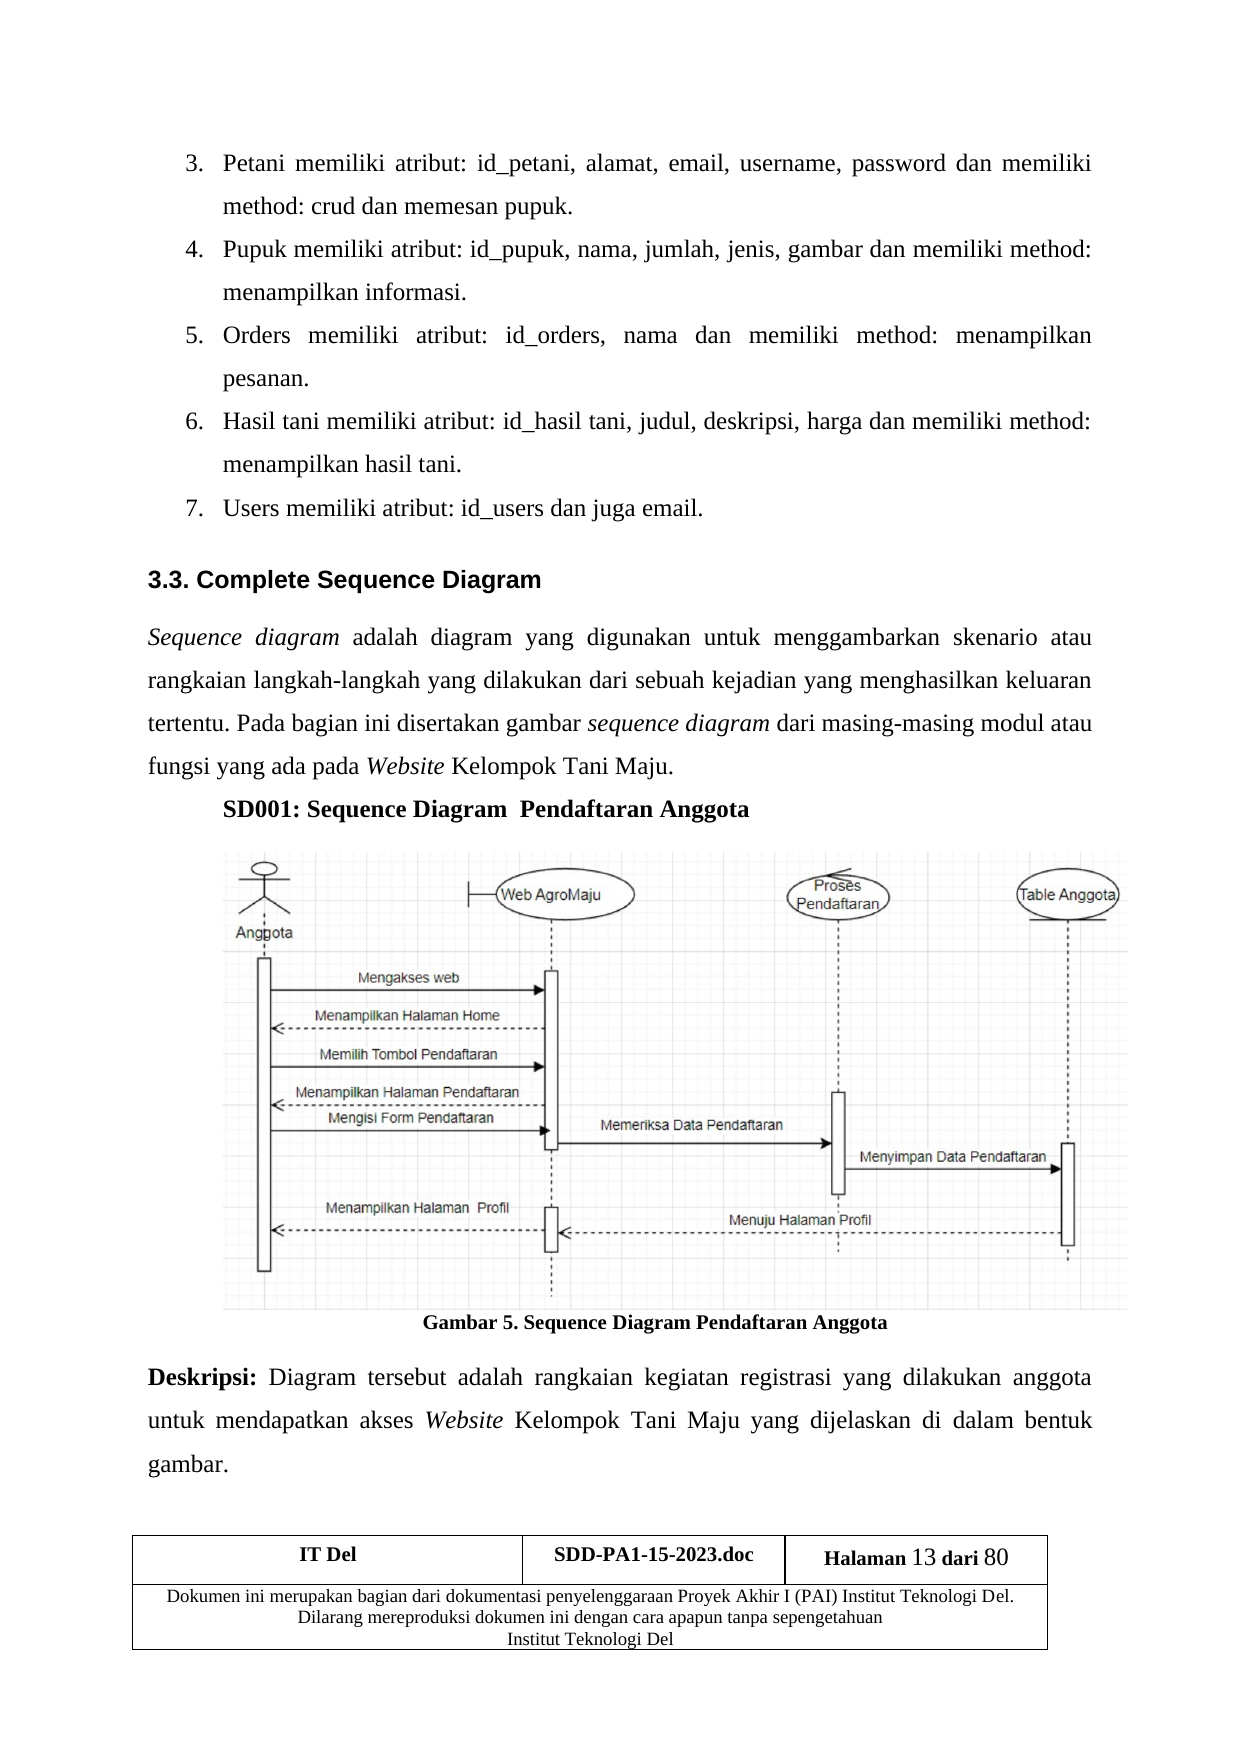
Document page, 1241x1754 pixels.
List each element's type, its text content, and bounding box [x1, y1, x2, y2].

list Orders memiliki atribut: id_orders, nama dan memiliki method: menampilkan pesanan. [185, 320, 1092, 392]
picture [222, 852, 1128, 1310]
list Pupuk memiliki atribut: id_pupuk, nama, jumlah, jenis, gambar dan memiliki method: menampilkan informasi. [185, 234, 1092, 306]
text Gambar 5. Sequence Diagram Pendaftaran Anggota [223, 1310, 1092, 1362]
list Users memiliki atribut: id_users dan juga email. [185, 493, 1092, 521]
text SD001: Sequence Diagram Pendaftaran Anggota [223, 794, 1092, 823]
text Deskripsi: Diagram tersebut adalah rangkaian kegiatan registrasi yang dilakukan anggota untuk mendapatkan akses Website Kelompok Tani Maju yang dijelaskan di dalam bentuk gambar. [148, 1362, 1092, 1477]
list Hasil tani memiliki atribut: id_hasil tani, judul, deskripsi, harga dan memiliki method: menampilkan hasil tani. [185, 406, 1092, 478]
text Sequence diagram adalah diagram yang digunakan untuk menggambarkan skenario atau rangkaian langkah-langkah yang dilakukan dari sebuah kejadian yang menghasilkan keluaran tertentu. Pada bagian ini disertakan gambar sequence diagram dari masing-masing modul atau fungsi yang ada pada Website Kelompok Tani Maju. [148, 622, 1092, 780]
text 3.3. Complete Sequence Diagram [148, 564, 1092, 593]
list Petani memiliki atribut: id_petani, alamat, email, username, password dan memiliki method: crud dan memesan pupuk. [185, 148, 1092, 219]
